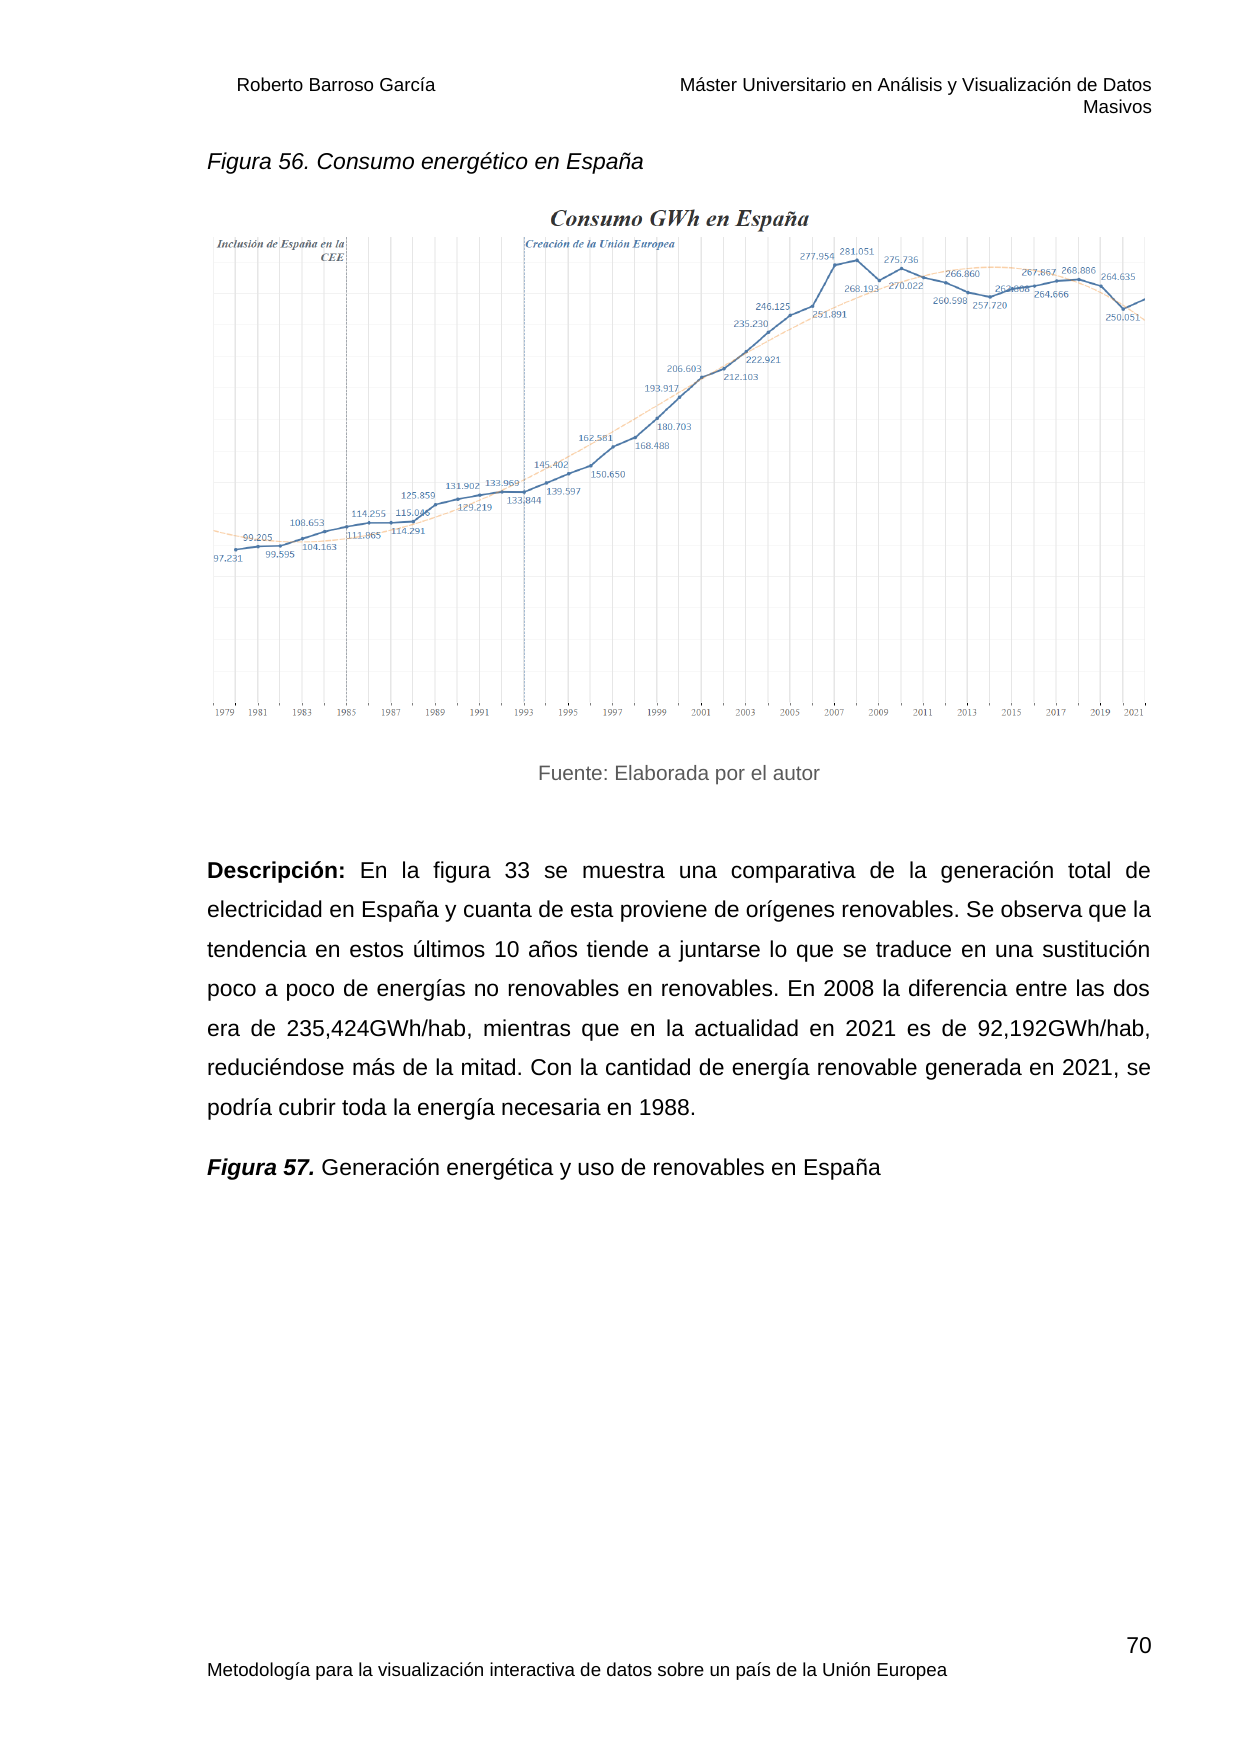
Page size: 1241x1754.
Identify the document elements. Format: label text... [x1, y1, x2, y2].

text Figura 56. Consumo energético en España [207, 148, 1152, 174]
text Fuente: Elaborada por el autor [207, 760, 1152, 784]
text Descripción: En la figura 33 se muestra una comparativa de la generación total de electricidad en España y cuanta de esta proviene de orígenes renovables. Se observa que la tendencia en estos últimos 10 años tiende a juntarse lo que se traduce en una sustitución poco a poco de energías no renovables en renovables. En 2008 la diferencia entre las dos era de 235,424GWh/hab, mientras que en la actualidad en 2021 es de 92,192GWh/hab, reduciéndose más de la mitad. Con la cantidad de energía renovable generada en 2021, se podría cubrir toda la energía necesaria en 1988. [207, 857, 1152, 1120]
picture [206, 195, 1152, 727]
text Figura 57. Generación energética y uso de renovables en España [207, 1154, 1152, 1180]
